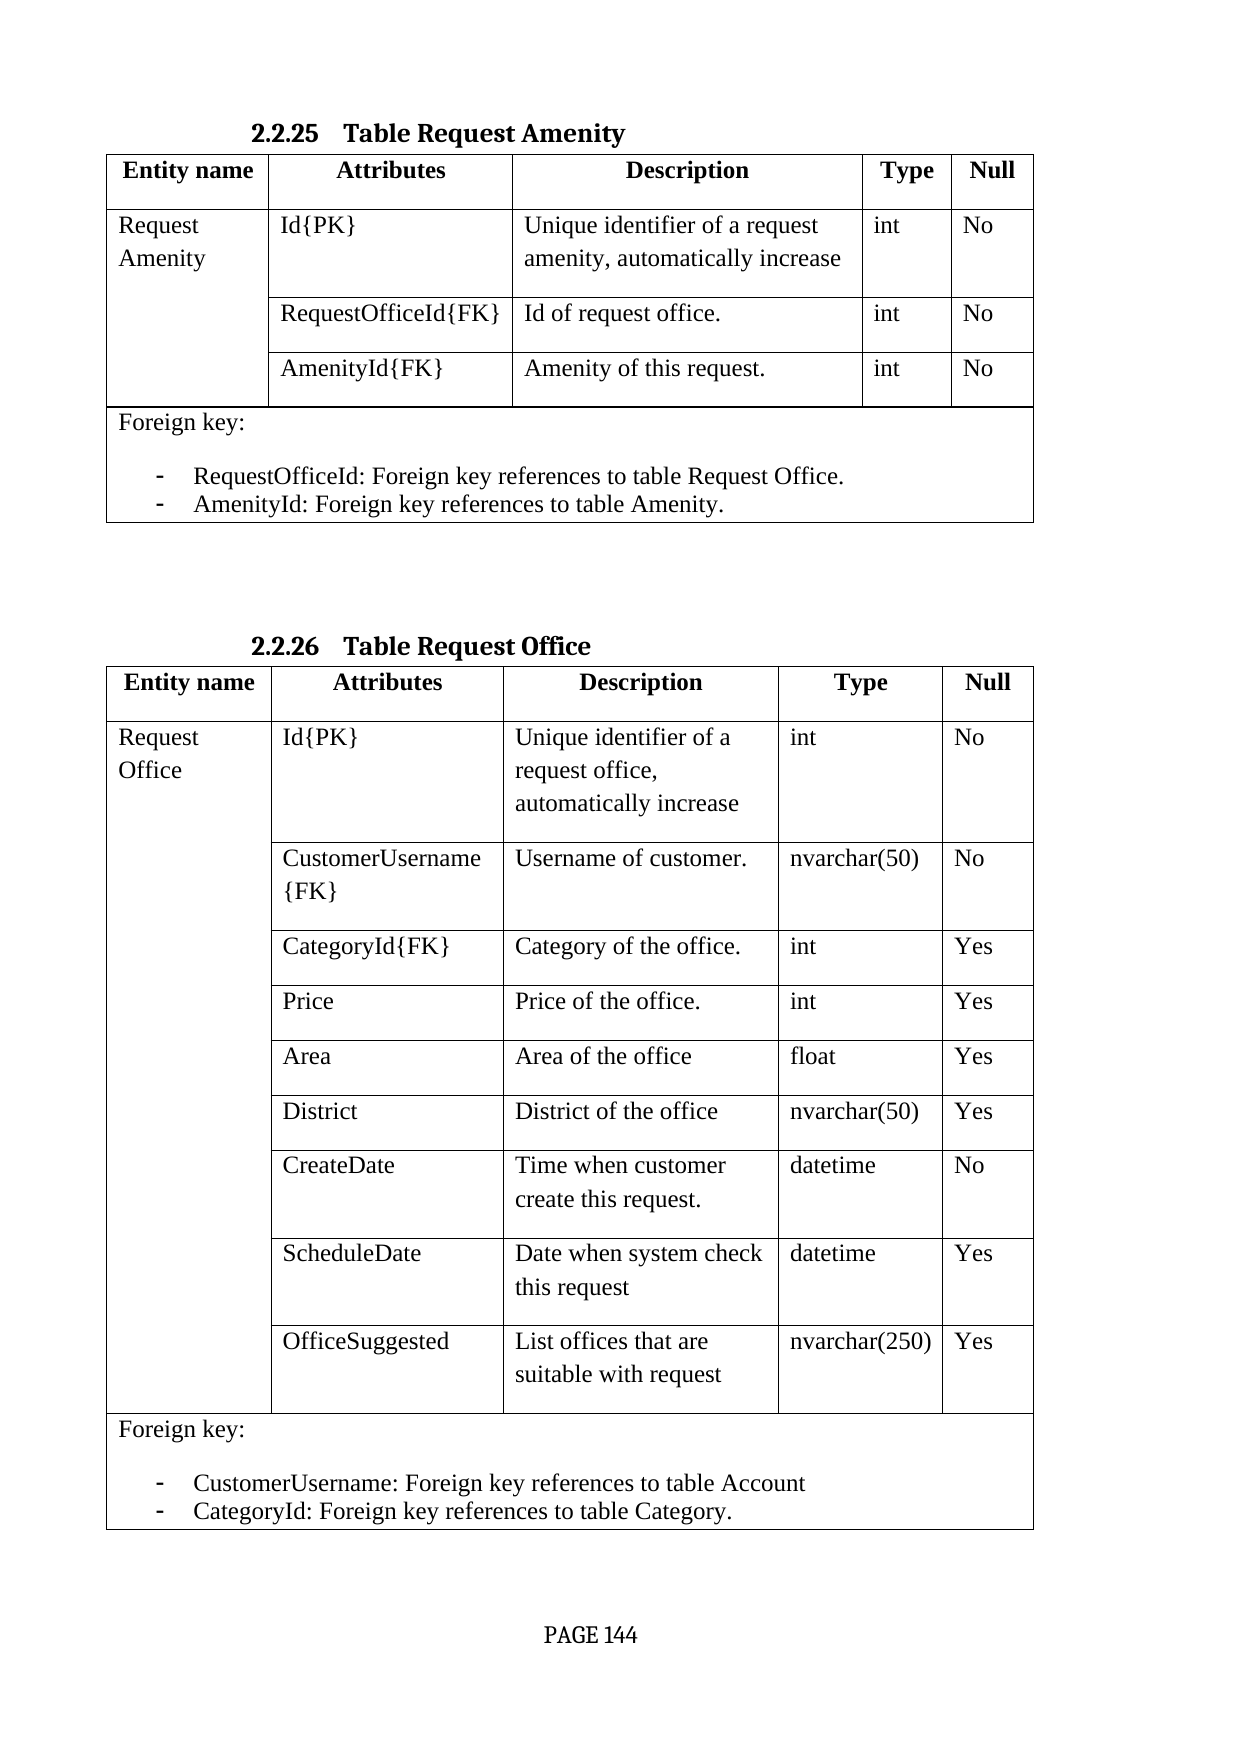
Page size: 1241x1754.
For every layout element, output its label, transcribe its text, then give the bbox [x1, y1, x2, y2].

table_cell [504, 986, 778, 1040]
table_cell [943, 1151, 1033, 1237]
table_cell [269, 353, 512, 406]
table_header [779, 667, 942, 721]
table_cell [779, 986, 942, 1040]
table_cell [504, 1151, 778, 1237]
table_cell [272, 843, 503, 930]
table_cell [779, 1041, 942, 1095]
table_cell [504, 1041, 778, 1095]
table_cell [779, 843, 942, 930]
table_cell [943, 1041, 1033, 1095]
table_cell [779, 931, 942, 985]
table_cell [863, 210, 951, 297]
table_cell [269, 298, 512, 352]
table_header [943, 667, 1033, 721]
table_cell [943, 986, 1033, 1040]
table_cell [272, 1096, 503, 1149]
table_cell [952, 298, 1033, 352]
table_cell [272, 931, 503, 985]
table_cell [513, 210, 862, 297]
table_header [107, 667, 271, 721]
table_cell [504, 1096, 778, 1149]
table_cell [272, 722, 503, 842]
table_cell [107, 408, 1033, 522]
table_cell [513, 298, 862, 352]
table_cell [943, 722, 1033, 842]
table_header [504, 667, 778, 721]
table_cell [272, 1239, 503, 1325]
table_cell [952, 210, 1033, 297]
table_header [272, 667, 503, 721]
subtitle Table Request Amenity [251, 118, 1063, 149]
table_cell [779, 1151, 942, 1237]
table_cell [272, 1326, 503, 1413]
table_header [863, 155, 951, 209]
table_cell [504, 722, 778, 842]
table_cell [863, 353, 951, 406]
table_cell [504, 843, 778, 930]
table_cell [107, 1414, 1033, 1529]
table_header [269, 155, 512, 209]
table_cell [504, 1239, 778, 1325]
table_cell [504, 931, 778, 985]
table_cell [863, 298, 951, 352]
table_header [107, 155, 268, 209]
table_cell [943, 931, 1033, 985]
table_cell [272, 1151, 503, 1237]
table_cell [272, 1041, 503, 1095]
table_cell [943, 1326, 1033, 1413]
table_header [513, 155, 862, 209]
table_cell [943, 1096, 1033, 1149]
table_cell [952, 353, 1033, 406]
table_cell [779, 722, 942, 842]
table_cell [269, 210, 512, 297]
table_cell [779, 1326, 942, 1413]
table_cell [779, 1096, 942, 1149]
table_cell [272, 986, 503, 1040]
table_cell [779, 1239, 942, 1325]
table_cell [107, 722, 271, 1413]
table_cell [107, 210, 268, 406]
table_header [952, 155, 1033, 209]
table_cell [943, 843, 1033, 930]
subtitle Table Request Office [251, 631, 1063, 662]
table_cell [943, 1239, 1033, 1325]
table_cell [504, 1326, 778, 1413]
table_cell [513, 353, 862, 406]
